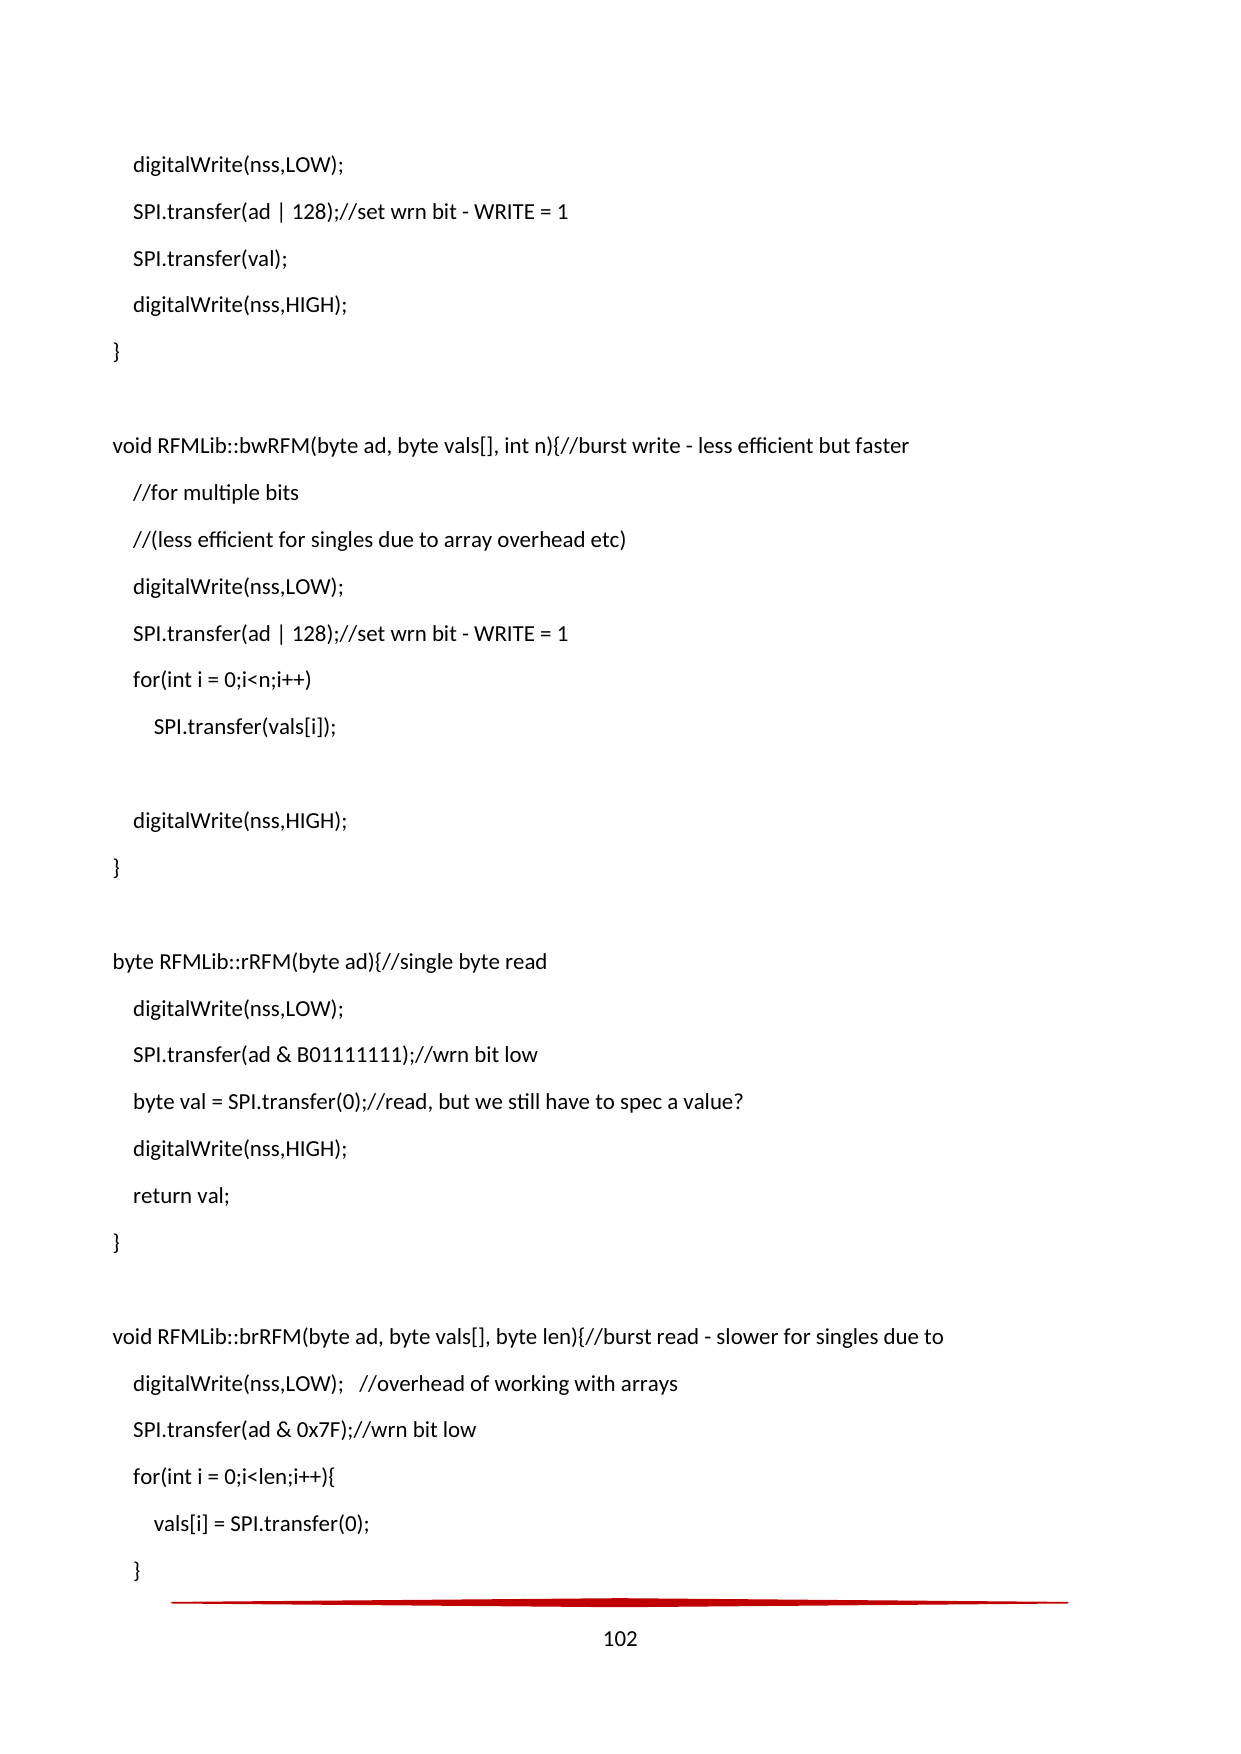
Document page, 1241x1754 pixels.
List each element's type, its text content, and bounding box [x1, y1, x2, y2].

text digitalWrite(nss,LOW); [112, 572, 1128, 600]
text } [112, 1228, 1128, 1256]
text byte val = SPI.transfer(0);//read, but we still have to spec a value? [112, 1087, 1128, 1116]
text void RFMLib::bwRFM(byte ad, byte vals[], int n){//burst write - less efficient but faster [112, 431, 1128, 459]
text for(int i = 0;i<len;i++){ [112, 1462, 1128, 1491]
text //for multiple bits [112, 478, 1128, 506]
text SPI.transfer(ad & B01111111);//wrn bit low [112, 1041, 1128, 1069]
text digitalWrite(nss,HIGH); [112, 291, 1128, 319]
text digitalWrite(nss,LOW); [112, 150, 1128, 178]
text SPI.transfer(vals[i]); [112, 712, 1128, 741]
text //(less efficient for singles due to array overhead etc) [112, 525, 1128, 553]
text for(int i = 0;i<n;i++) [112, 666, 1128, 694]
text } [112, 1556, 1128, 1584]
text digitalWrite(nss,LOW); //overhead of working with arrays [112, 1369, 1128, 1397]
text } [112, 853, 1128, 881]
text digitalWrite(nss,HIGH); [112, 1134, 1128, 1162]
text digitalWrite(nss,LOW); [112, 994, 1128, 1022]
text byte RFMLib::rRFM(byte ad){//single byte read [112, 947, 1128, 975]
text SPI.transfer(ad | 128);//set wrn bit - WRITE = 1 [112, 197, 1128, 225]
text SPI.transfer(ad & 0x7F);//wrn bit low [112, 1416, 1128, 1444]
text } [112, 337, 1128, 366]
text void RFMLib::brRFM(byte ad, byte vals[], byte len){//burst read - slower for singles due to [112, 1322, 1128, 1350]
text SPI.transfer(ad | 128);//set wrn bit - WRITE = 1 [112, 619, 1128, 647]
text vals[i] = SPI.transfer(0); [112, 1509, 1128, 1537]
text digitalWrite(nss,HIGH); [112, 806, 1128, 834]
text SPI.transfer(val); [112, 244, 1128, 272]
text return val; [112, 1181, 1128, 1209]
